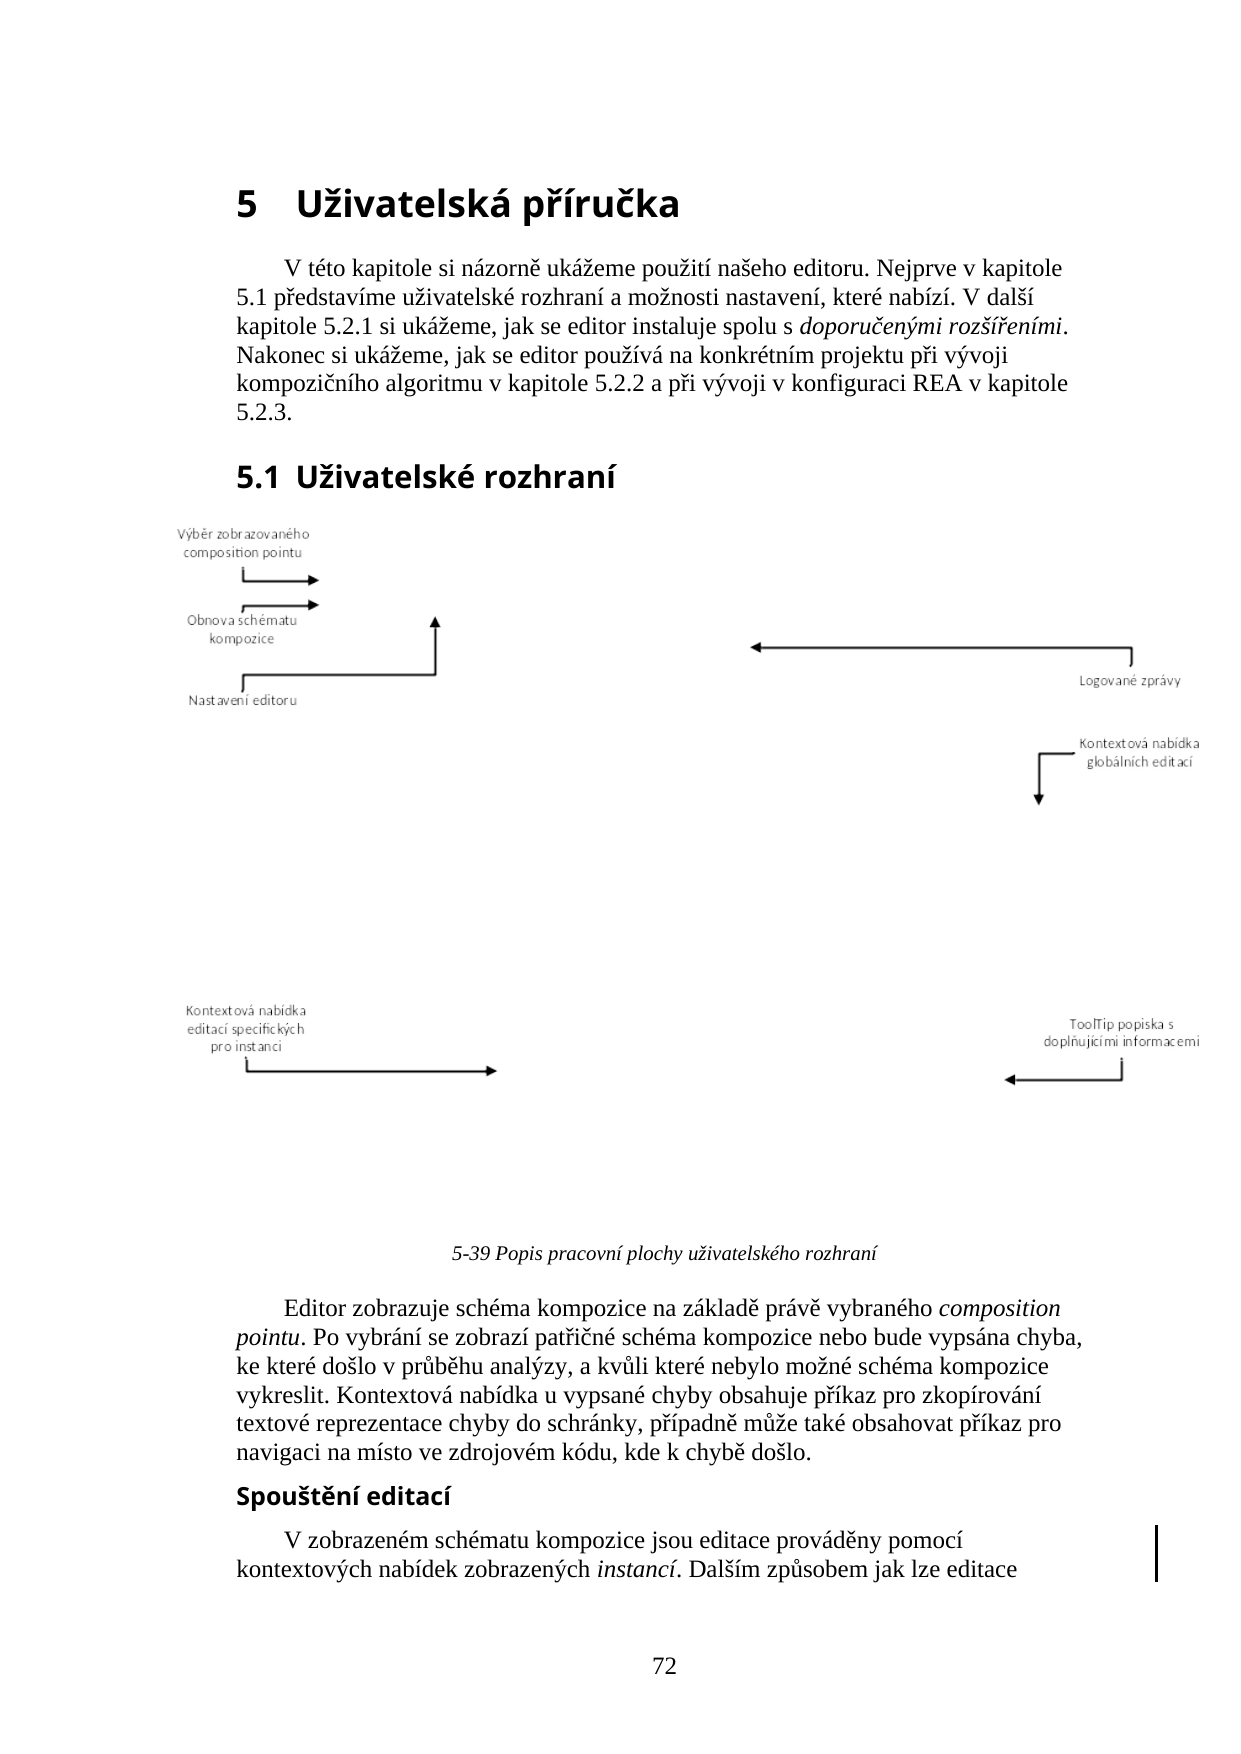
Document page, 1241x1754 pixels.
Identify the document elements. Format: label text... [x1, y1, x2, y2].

text V této kapitole si názorně ukážeme použití našeho editoru. Nejprve v kapitole 5.1 představíme uživatelské rozhraní a možnosti nastavení, které nabízí. V další kapitole 5.2.1 si ukážeme, jak se editor instaluje spolu s doporučenými rozšířeními. Nakonec si ukážeme, jak se editor používá na konkrétním projektu při vývoji kompozičního algoritmu v kapitole 5.2.2 a při vývoji v konfiguraci REA v kapitole 5.2.3. [236, 253, 1092, 426]
subtitle Uživatelská příručka [236, 177, 1092, 228]
subtitle Uživatelské rozhraní [236, 455, 1092, 498]
text Spouštění editací [236, 1478, 1092, 1512]
text Editor zobrazuje schéma kompozice na základě právě vybraného composition pointu. Po vybrání se zobrazí patřičné schéma kompozice nebo bude vypsána chyba, ke které došlo v průběhu analýzy, a kvůli které nebylo možné schéma kompozice vykreslit. Kontextová nabídka u vypsané chyby obsahuje příkaz pro zkopírování textové reprezentace chyby do schránky, případně může také obsahovat příkaz pro navigaci na místo ve zdrojovém kódu, kde k chybě došlo. [236, 1293, 1092, 1466]
